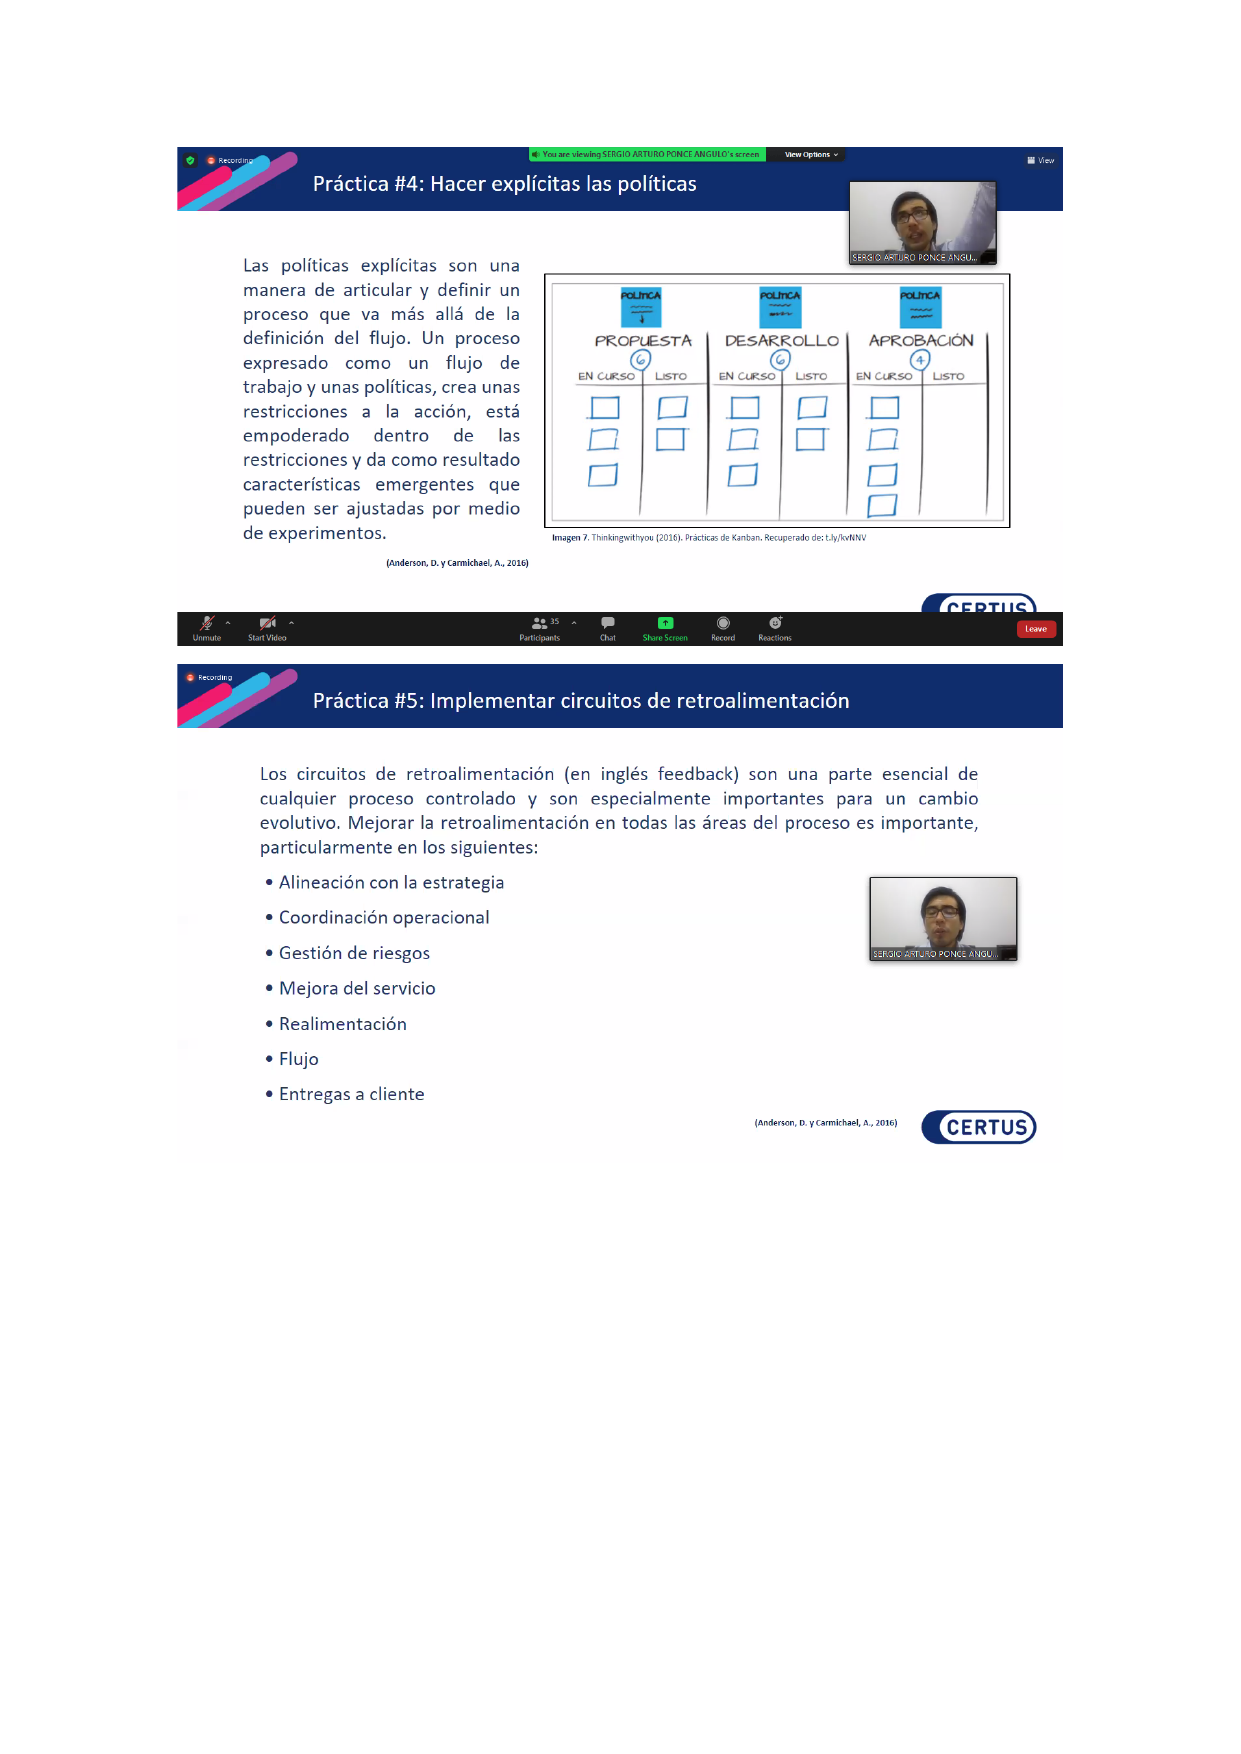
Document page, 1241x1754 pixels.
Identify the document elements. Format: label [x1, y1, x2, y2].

picture [177, 147, 1063, 646]
picture [177, 664, 1063, 1163]
